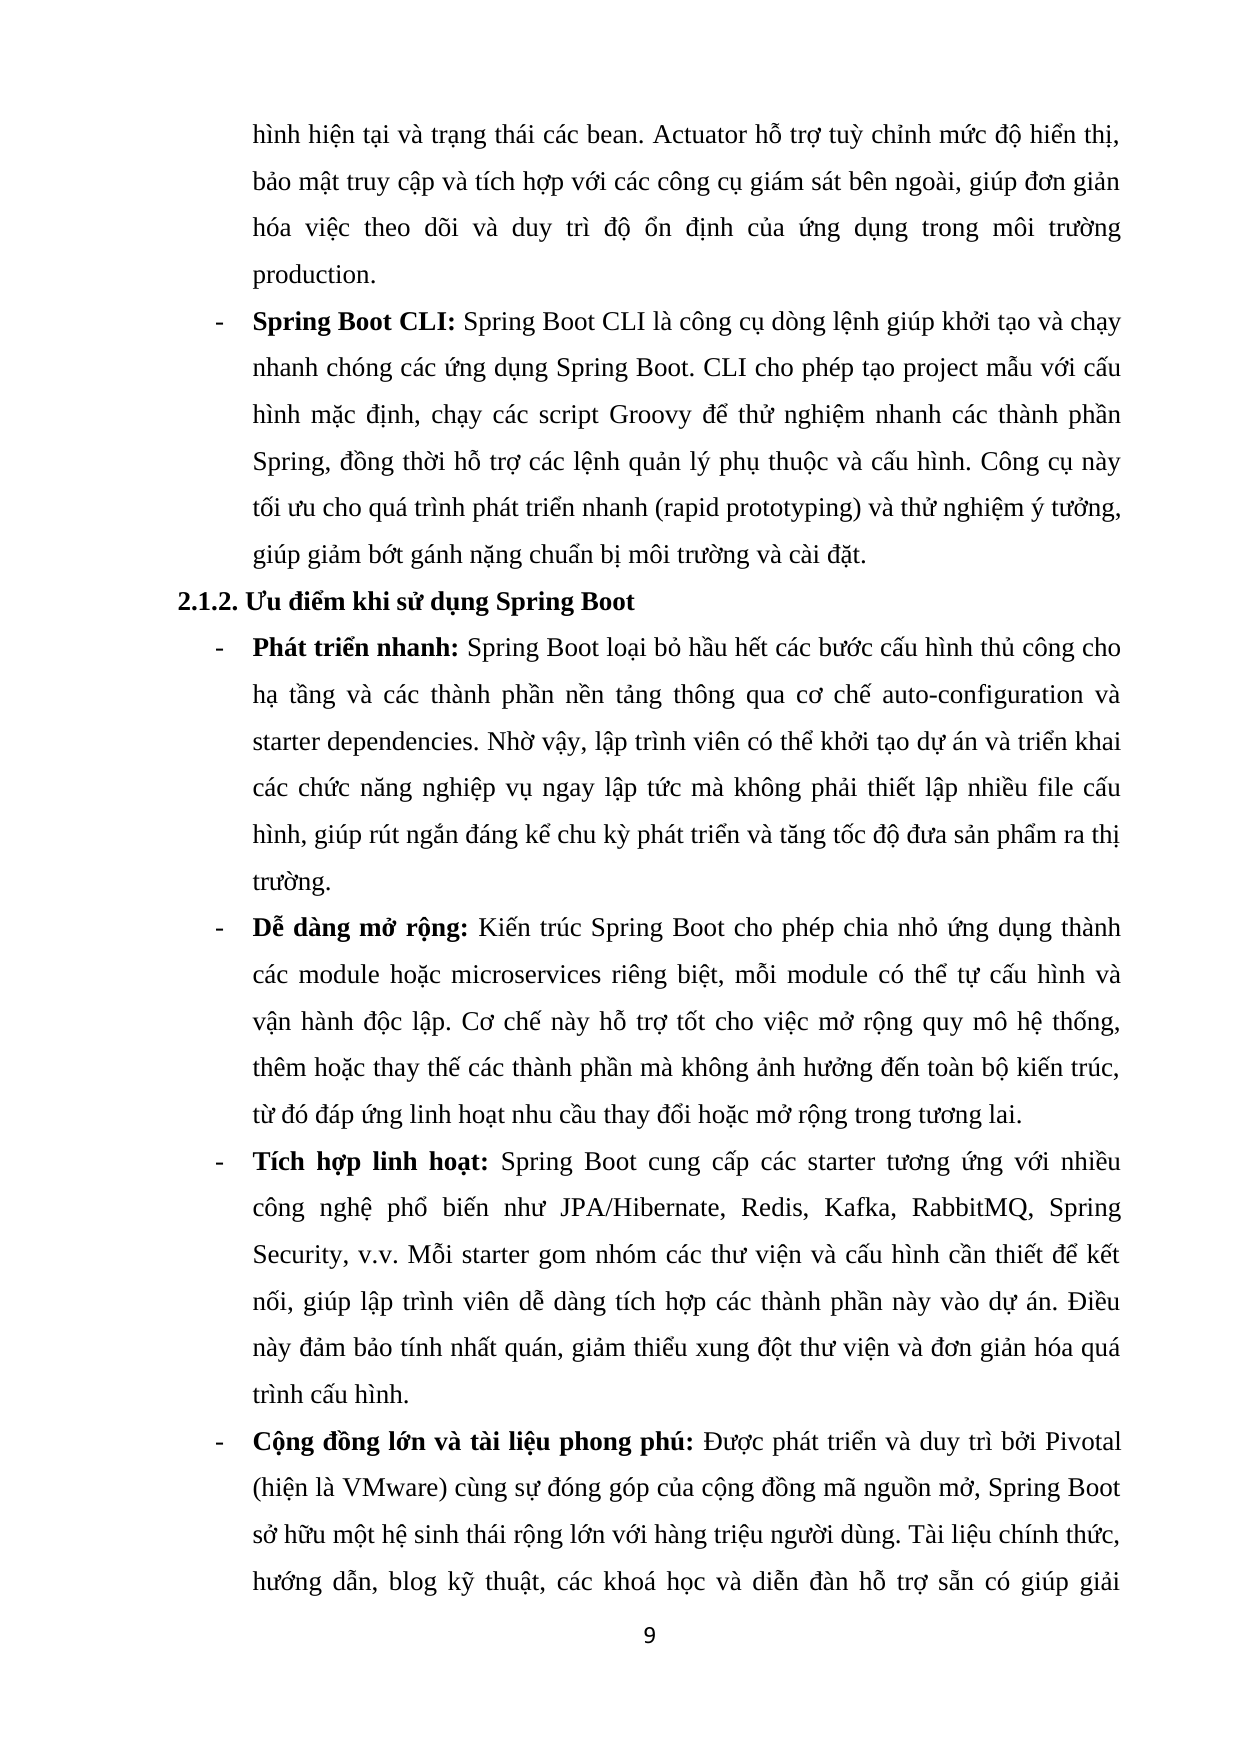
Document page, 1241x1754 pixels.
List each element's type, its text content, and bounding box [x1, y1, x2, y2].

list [215, 1425, 1122, 1596]
list Dễ dàng mở rộng: Kiến trúc Spring Boot cho phép chia nhỏ ứng dụng thành các module hoặc microservices riêng biệt, mỗi module có thể tự cấu hình và vận hành độc lập. Cơ chế này hỗ trợ tốt cho việc mở rộng quy mô hệ thống, thêm hoặc thay thế các thành phần mà không ảnh hưởng đến toàn bộ kiến trúc, từ đó đáp ứng linh hoạt nhu cầu thay đổi hoặc mở rộng trong tương lai. [215, 911, 1122, 1129]
list Spring Boot CLI: Spring Boot CLI là công cụ dòng lệnh giúp khởi tạo và chạy nhanh chóng các ứng dụng Spring Boot. CLI cho phép tạo project mẫu với cấu hình mặc định, chạy các script Groovy để thử nghiệm nhanh các thành phần Spring, đồng thời hỗ trợ các lệnh quản lý phụ thuộc và cấu hình. Công cụ này tối ưu cho quá trình phát triển nhanh (rapid prototyping) và thử nghiệm ý tưởng, giúp giảm bớt gánh nặng chuẩn bị môi trường và cài đặt. [215, 305, 1122, 569]
list Tích hợp linh hoạt: Spring Boot cung cấp các starter tương ứng với nhiều công nghệ phổ biến như JPA/Hibernate, Redis, Kafka, RabbitMQ, Spring Security, v.v. Mỗi starter gom nhóm các thư viện và cấu hình cần thiết để kết nối, giúp lập trình viên dễ dàng tích hợp các thành phần này vào dự án. Điều này đảm bảo tính nhất quán, giảm thiểu xung đột thư viện và đơn giản hóa quá trình cấu hình. [215, 1145, 1122, 1409]
list Phát triển nhanh: Spring Boot loại bỏ hầu hết các bước cấu hình thủ công cho hạ tầng và các thành phần nền tảng thông qua cơ chế auto-configuration và starter dependencies. Nhờ vậy, lập trình viên có thể khởi tạo dự án và triển khai các chức năng nghiệp vụ ngay lập tức mà không phải thiết lập nhiều file cấu hình, giúp rút ngắn đáng kể chu kỳ phát triển và tăng tốc độ đưa sản phẩm ra thị trường. [215, 631, 1122, 896]
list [215, 118, 1122, 289]
text 2.1.2. Ưu điểm khi sử dụng Spring Boot [177, 585, 1122, 616]
